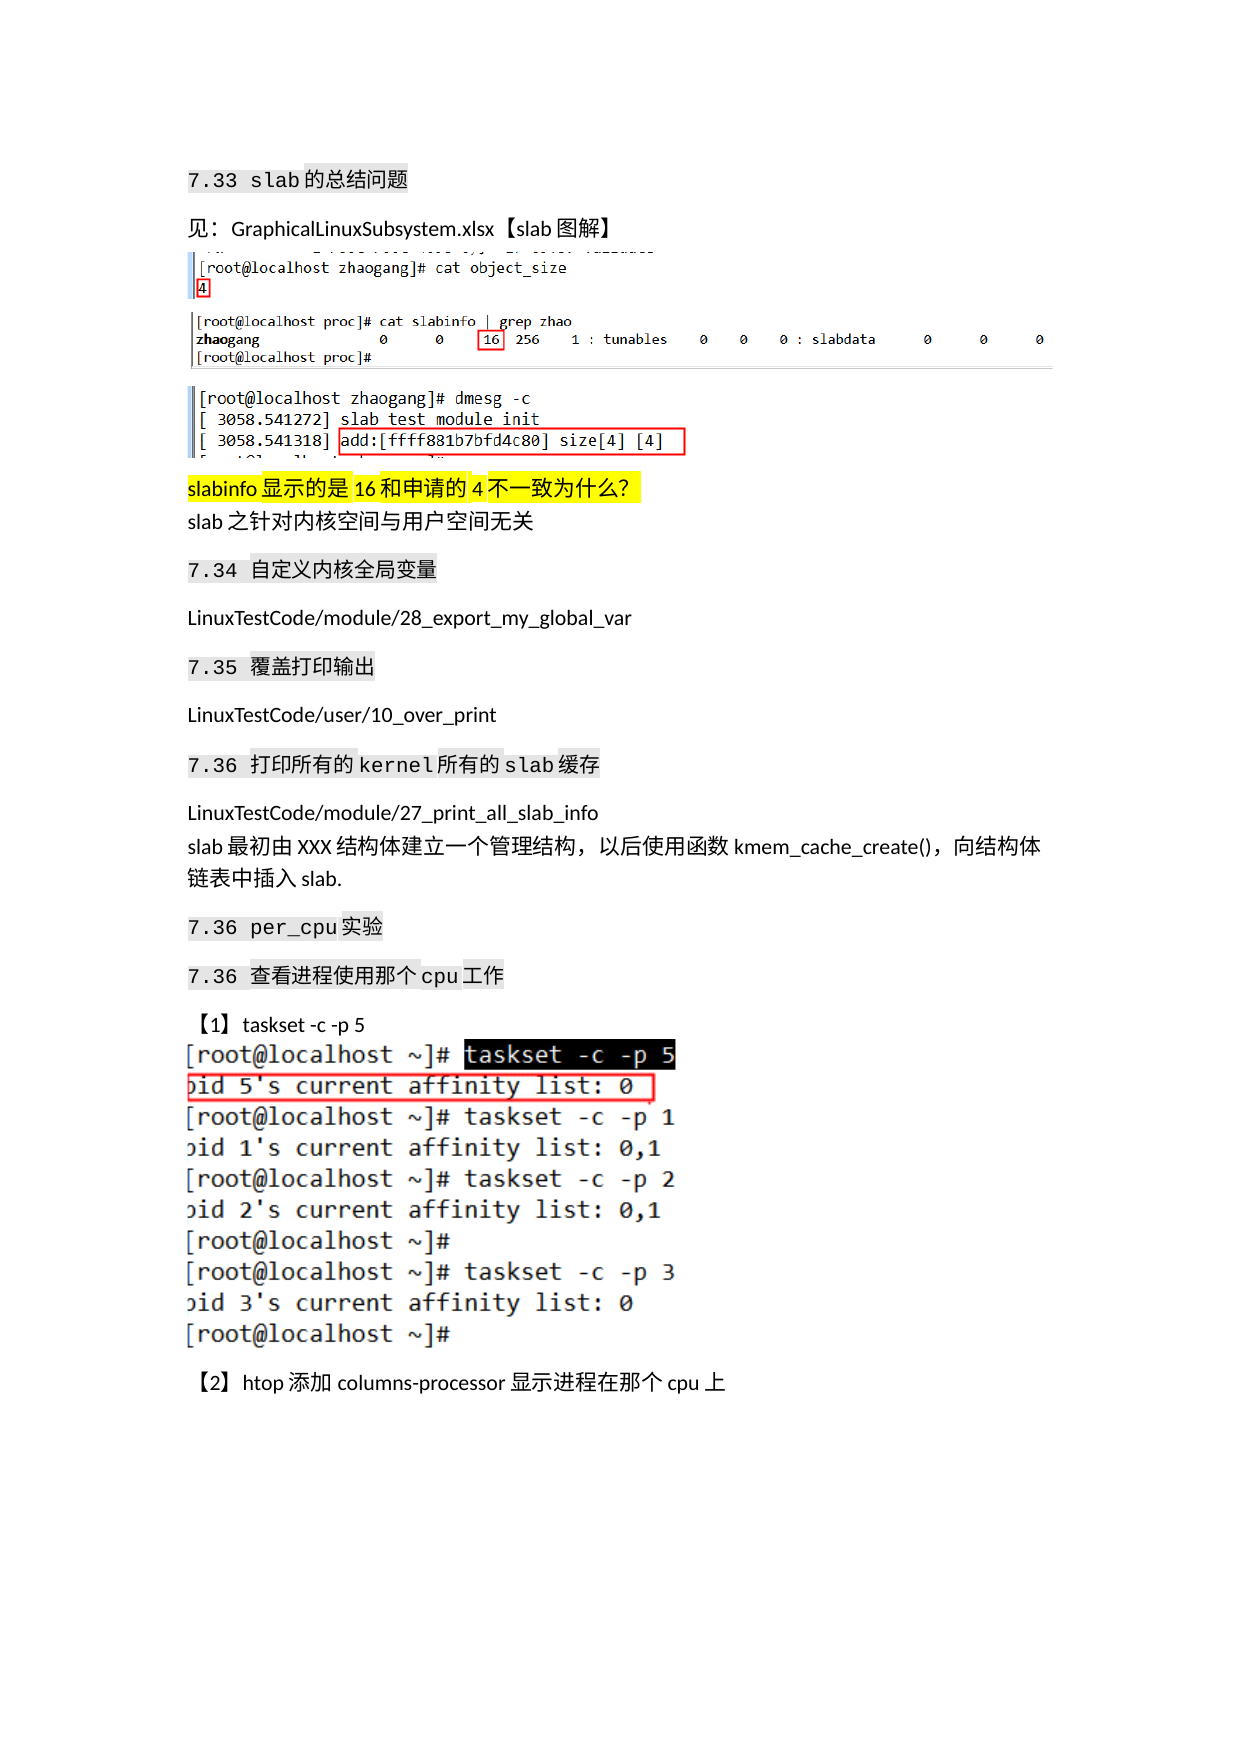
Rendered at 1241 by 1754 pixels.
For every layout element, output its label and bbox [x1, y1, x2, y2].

picture [187, 1039, 1053, 1359]
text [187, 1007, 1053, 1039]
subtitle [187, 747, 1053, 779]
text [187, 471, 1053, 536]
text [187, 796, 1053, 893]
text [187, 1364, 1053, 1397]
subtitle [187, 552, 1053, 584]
picture [187, 252, 1053, 299]
picture [187, 386, 1053, 458]
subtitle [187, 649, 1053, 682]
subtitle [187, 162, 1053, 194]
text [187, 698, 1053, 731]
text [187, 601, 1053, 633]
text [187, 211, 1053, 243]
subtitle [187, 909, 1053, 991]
picture [187, 312, 1053, 369]
